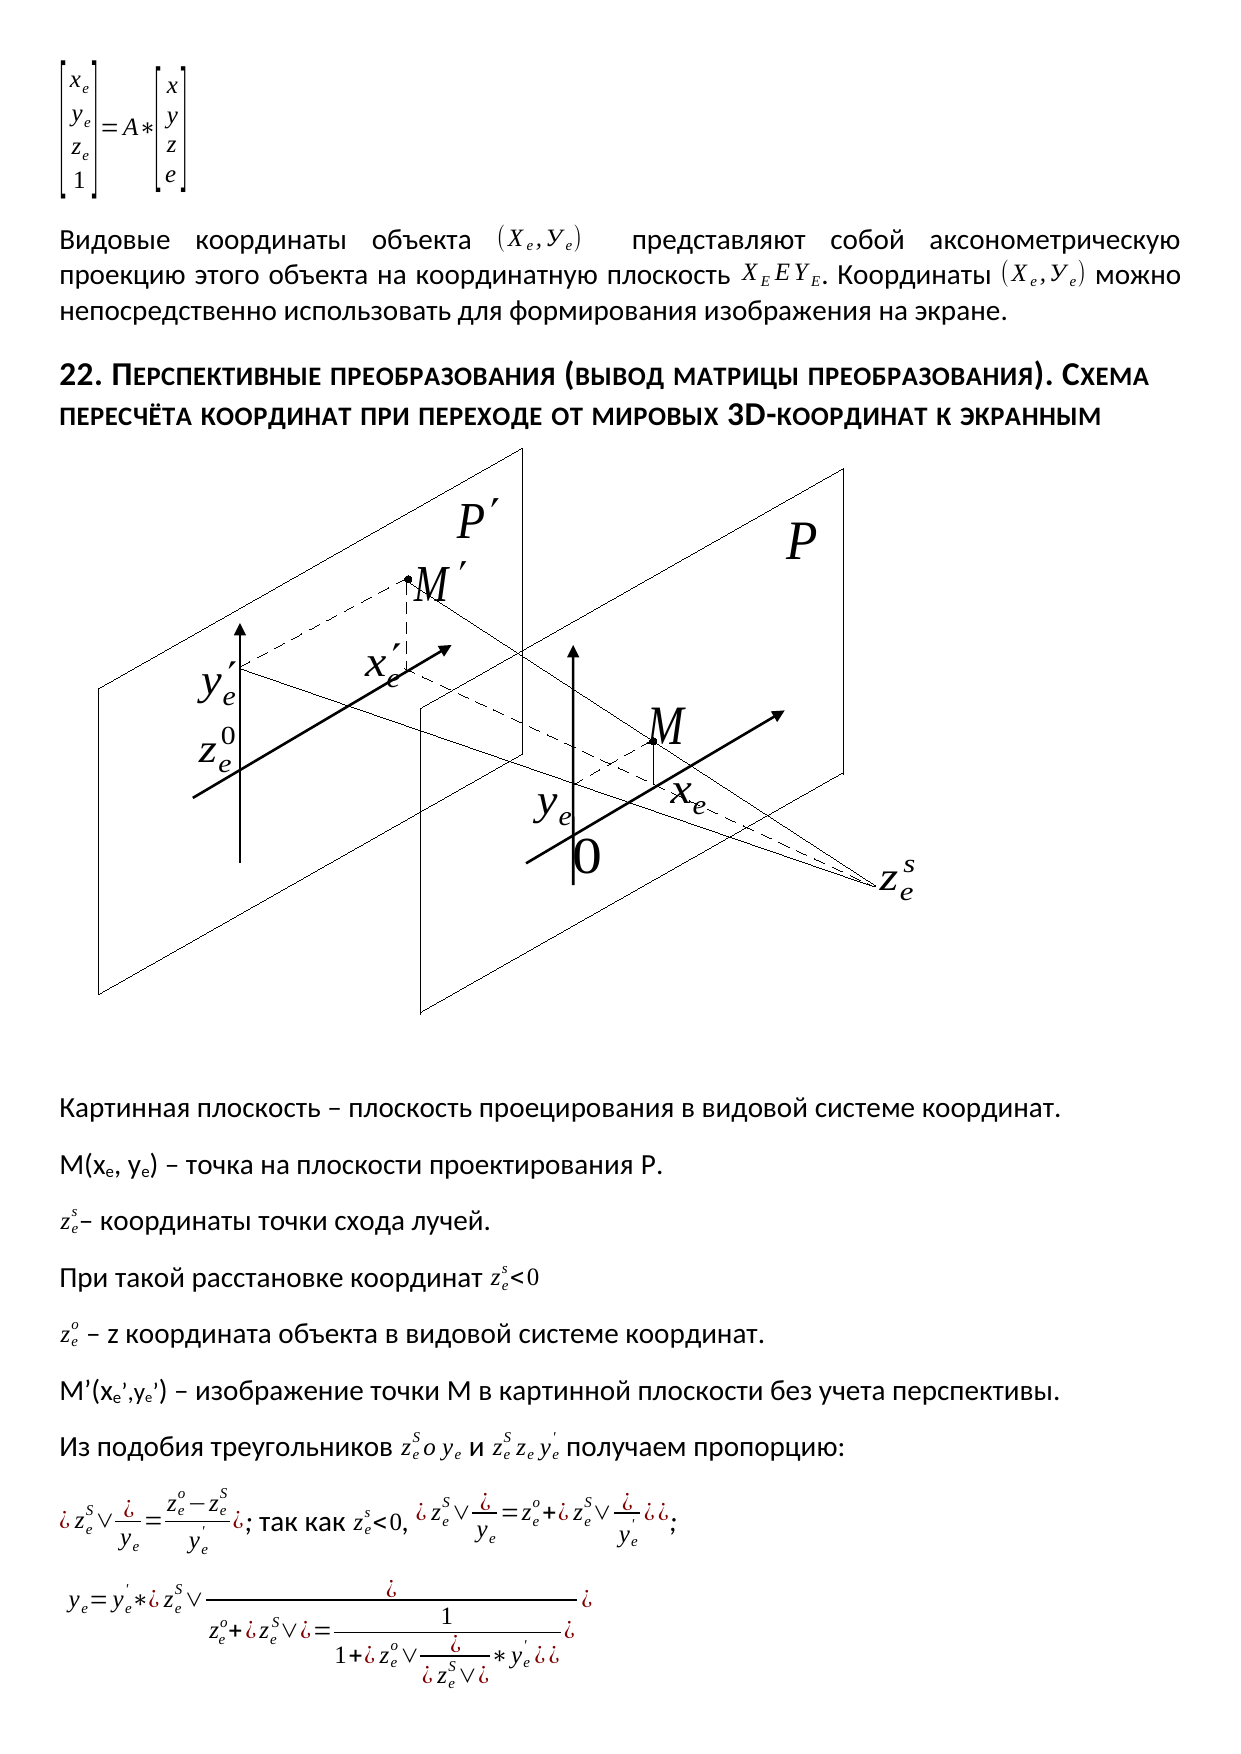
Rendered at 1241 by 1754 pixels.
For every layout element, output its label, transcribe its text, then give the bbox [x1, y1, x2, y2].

text При такой расстановке координат [59, 1259, 1181, 1294]
text Из подобия треугольников и получаем пропорцию: [59, 1428, 1181, 1464]
subtitle 22. Перспективные преобразования (вывод матрицы преобразования). Схема пересчёта координат при переходе от мировых 3D-координат к экранным [59, 353, 1181, 434]
text М(xe, ye) – точка на плоскости проектирования P. [59, 1146, 1181, 1181]
text – z координата объекта в видовой системе координат. [59, 1315, 1181, 1351]
text – координаты точки схода лучей. [59, 1202, 1181, 1238]
text Видовые координаты объекта представляют собой аксонометрическую проекцию этого объекта на координатную плоскость . Координаты можно непосредственно использовать для формирования изображения на экране. [59, 221, 1181, 328]
text Картинная плоскость – плоскость проецирования в видовой системе координат. [59, 1089, 1181, 1125]
text ; так как , ; [59, 1484, 1181, 1558]
text M’(xe’,ye’) – изображение точки M в картинной плоскости без учета перспективы. [59, 1372, 1181, 1407]
